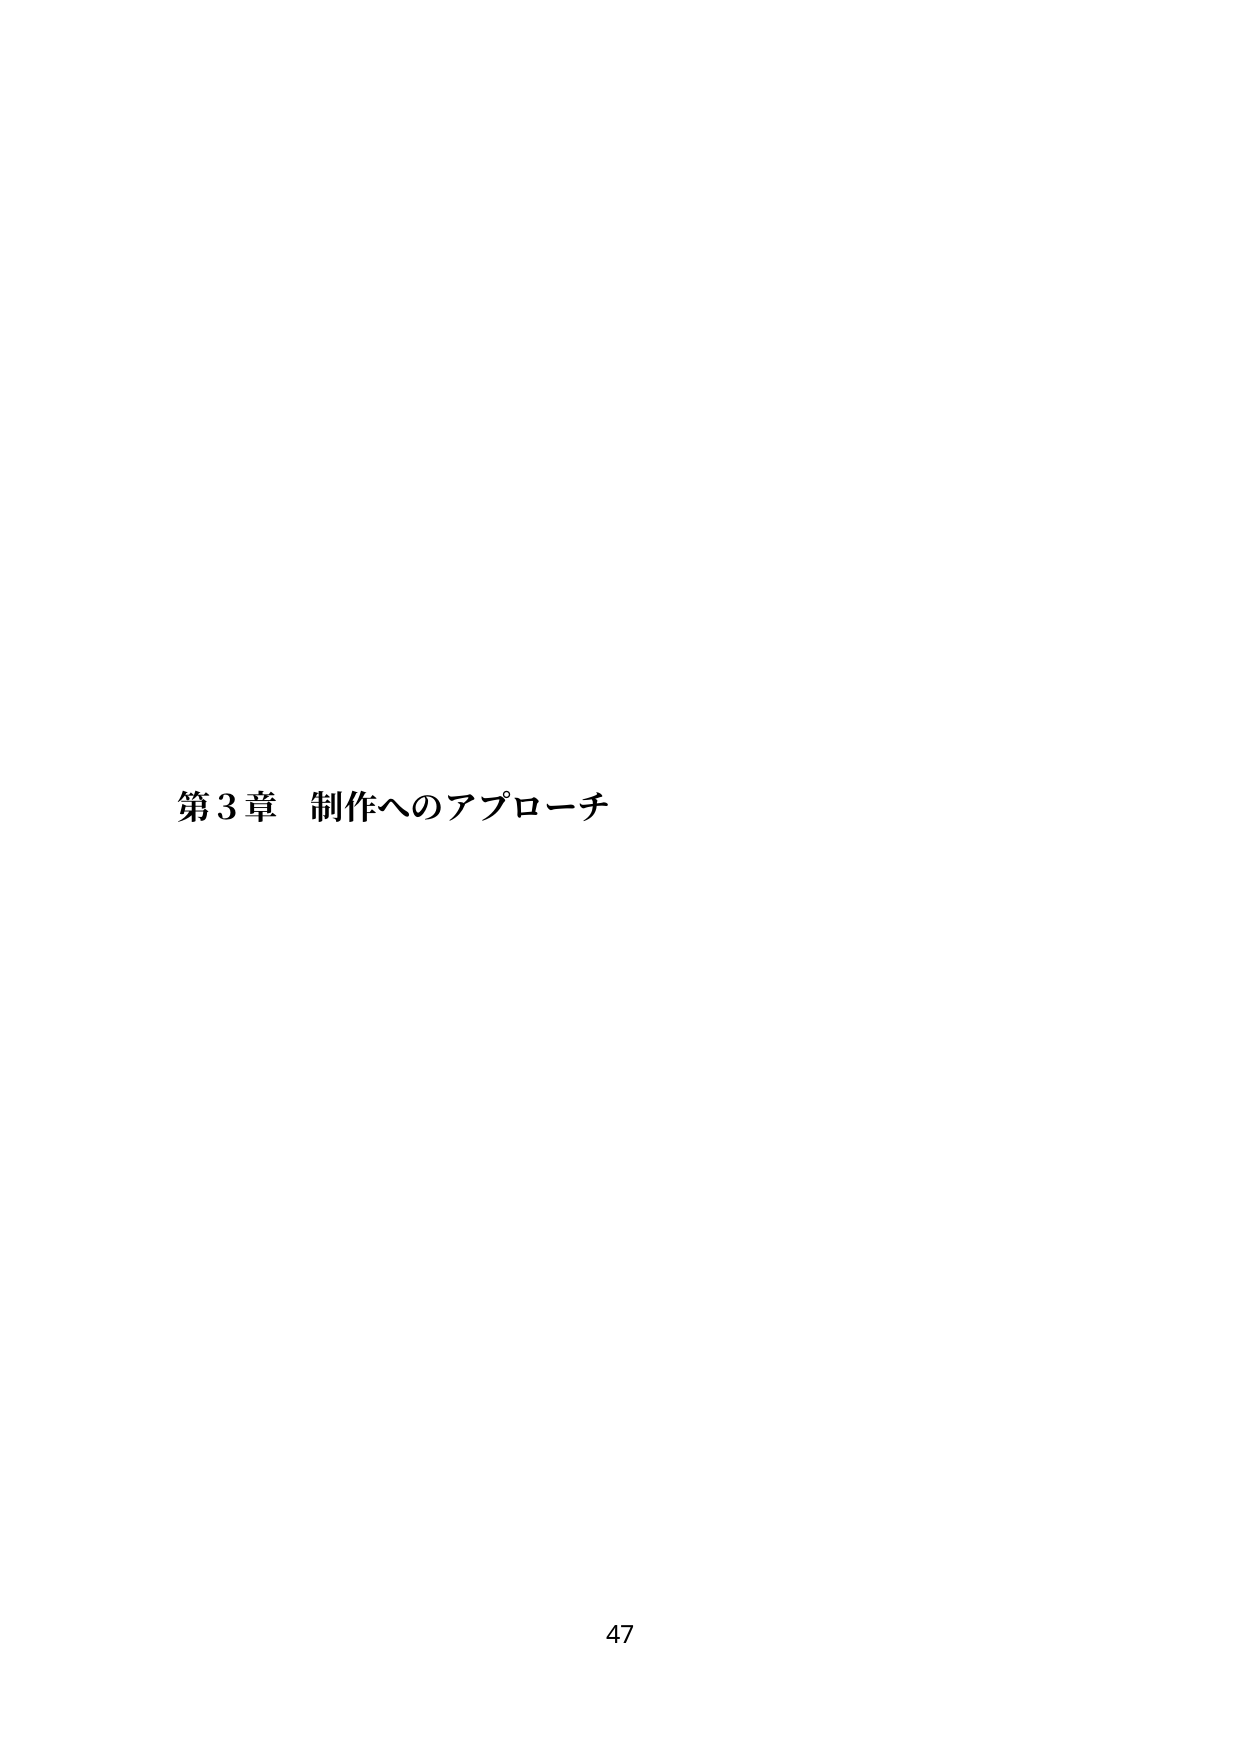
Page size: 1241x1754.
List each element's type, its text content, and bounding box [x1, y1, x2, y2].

text 第３章 制作へのアプローチ [177, 763, 1063, 846]
